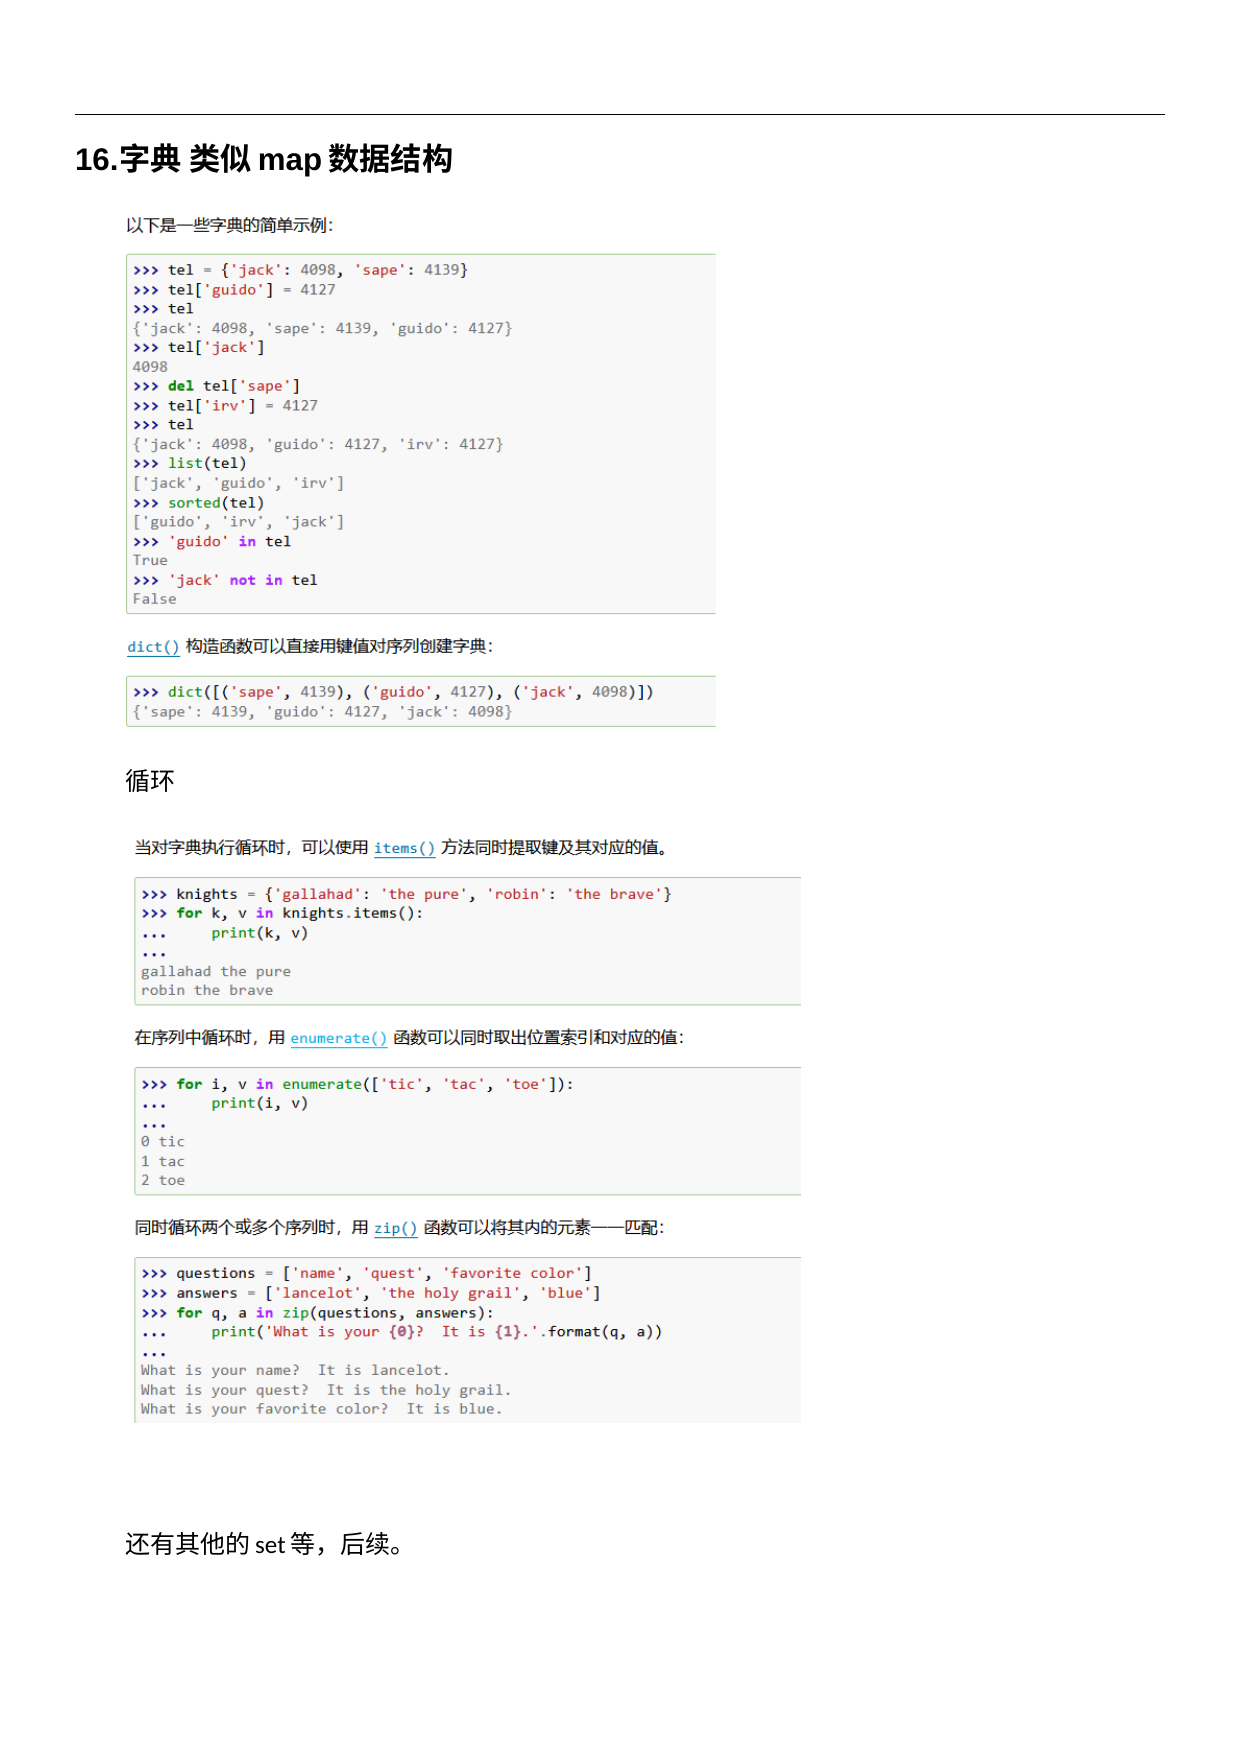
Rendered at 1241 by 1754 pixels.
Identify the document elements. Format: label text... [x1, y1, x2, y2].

text 循环 [75, 747, 1165, 812]
subtitle 字典 类似map数据结构 [75, 124, 1165, 189]
text 还有其他的set等，后续。 [75, 1510, 1165, 1575]
